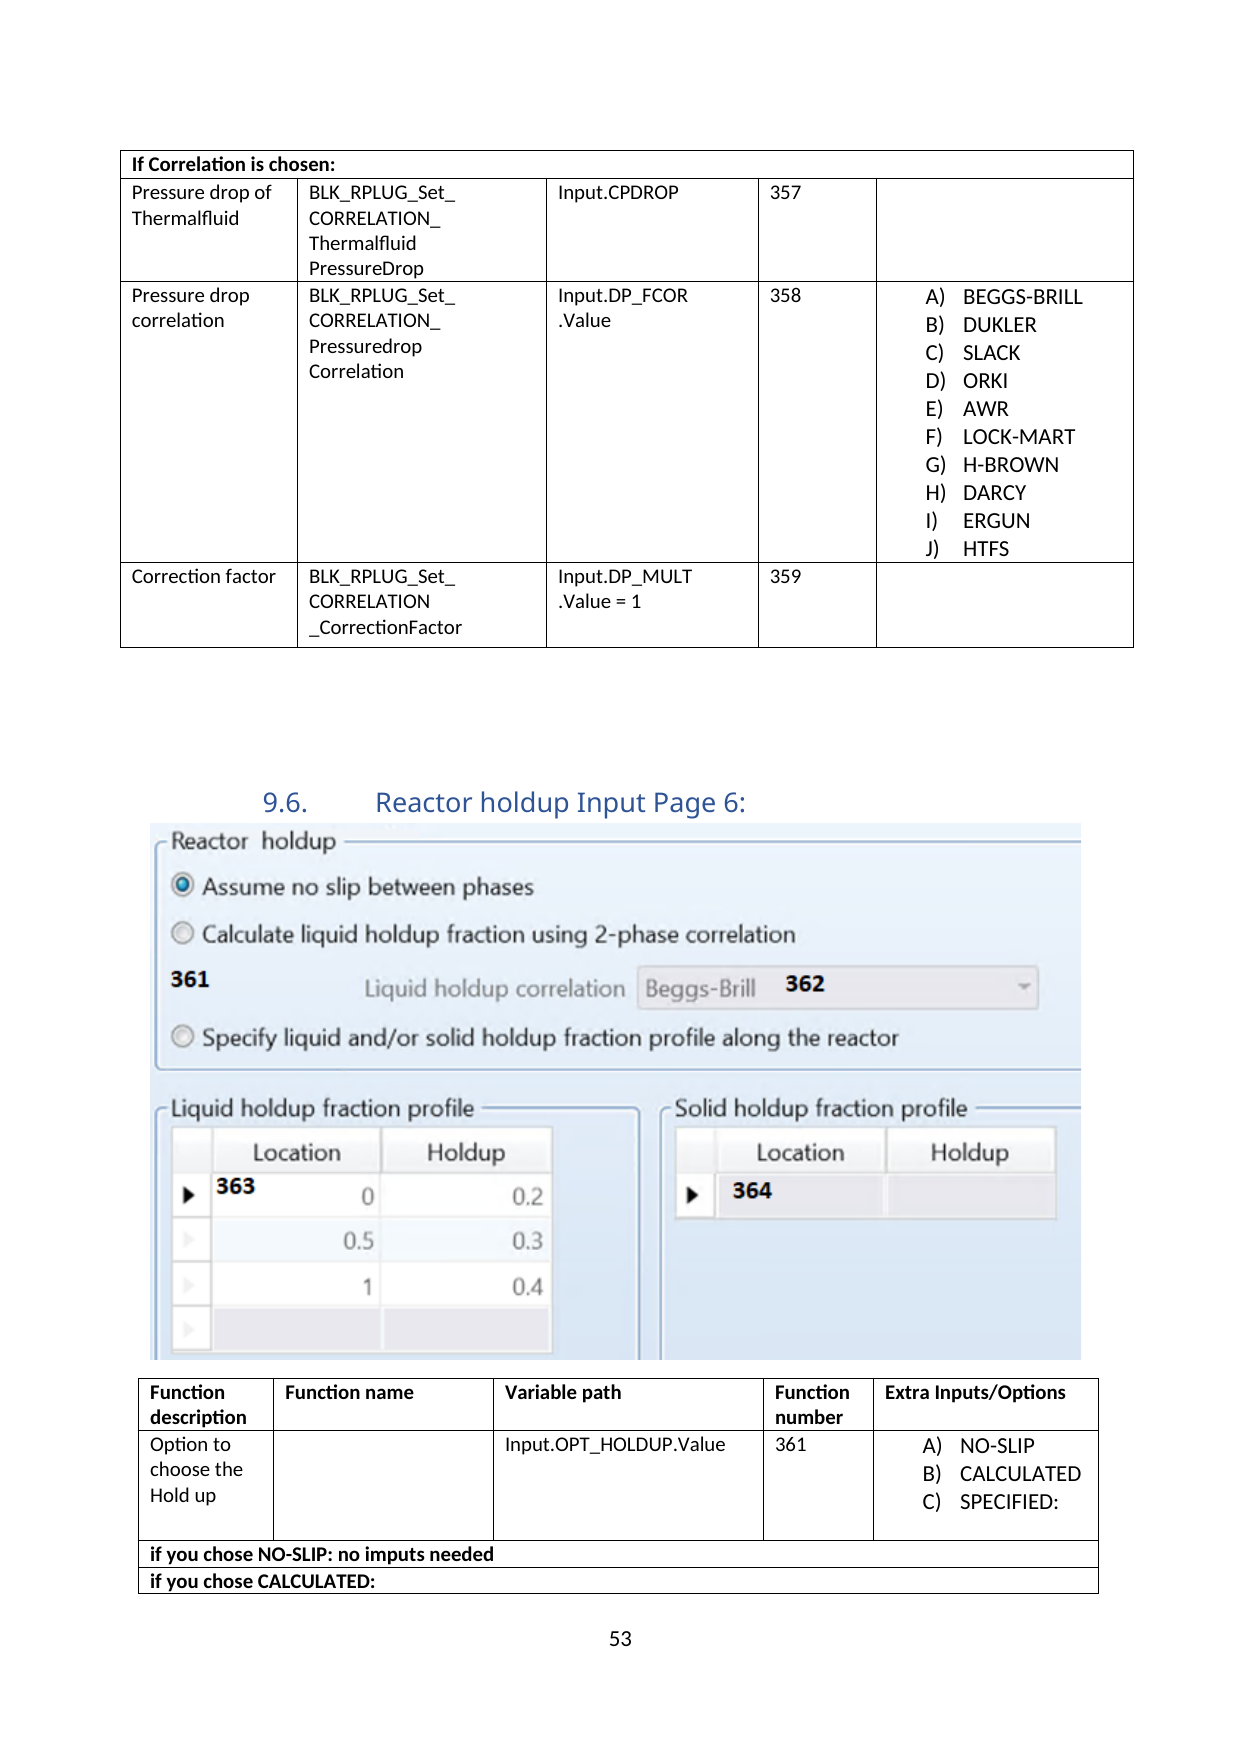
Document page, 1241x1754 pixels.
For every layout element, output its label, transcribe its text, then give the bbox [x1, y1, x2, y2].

table_cell if you chose CALCULATED: [139, 1568, 1098, 1593]
table_header Function name [274, 1379, 493, 1430]
table_cell 358 [759, 282, 876, 562]
picture [150, 823, 1082, 1360]
table_cell if you chose NO-SLIP: no imputs needed [139, 1541, 1098, 1567]
table_cell NO-SLIP CALCULATED SPECIFIED: [874, 1431, 1098, 1540]
table_cell 359 [759, 563, 876, 647]
table_cell Input.DP_FCOR .Value [547, 282, 758, 562]
table_cell Option to choose the Hold up [139, 1431, 273, 1540]
table_cell [877, 563, 1133, 647]
table_cell Input.OPT_HOLDUP.Value [494, 1431, 763, 1540]
table_cell If Correlation is chosen: [121, 151, 1133, 178]
table_cell Pressure drop of Thermalfluid [121, 179, 297, 281]
table_header Extra Inputs/Options [874, 1379, 1098, 1430]
table_cell 357 [759, 179, 876, 281]
table_cell [274, 1431, 493, 1540]
table_cell Correction factor [121, 563, 297, 647]
table_header Variable path [494, 1379, 763, 1430]
table_cell 361 [764, 1431, 873, 1540]
table_cell BEGGS-BRILL DUKLER SLACK ORKI AWR LOCK-MART H-BROWN DARCY ERGUN HTFS [877, 282, 1133, 562]
table_cell BLK_RPLUG_Set_ CORRELATION _CorrectionFactor [298, 563, 546, 647]
table_cell Input.DP_MULT .Value = 1 [547, 563, 758, 647]
table_header Function description [139, 1379, 273, 1430]
subtitle Reactor holdup Input Page 6: [262, 784, 1090, 821]
table_header Function number [764, 1379, 873, 1430]
table_cell Input.CPDROP [547, 179, 758, 281]
table_cell [877, 179, 1133, 281]
table_cell Pressure drop correlation [121, 282, 297, 562]
table_cell BLK_RPLUG_Set_ CORRELATION_ Pressuredrop Correlation [298, 282, 546, 562]
table_cell BLK_RPLUG_Set_ CORRELATION_ Thermalfluid PressureDrop [298, 179, 546, 281]
